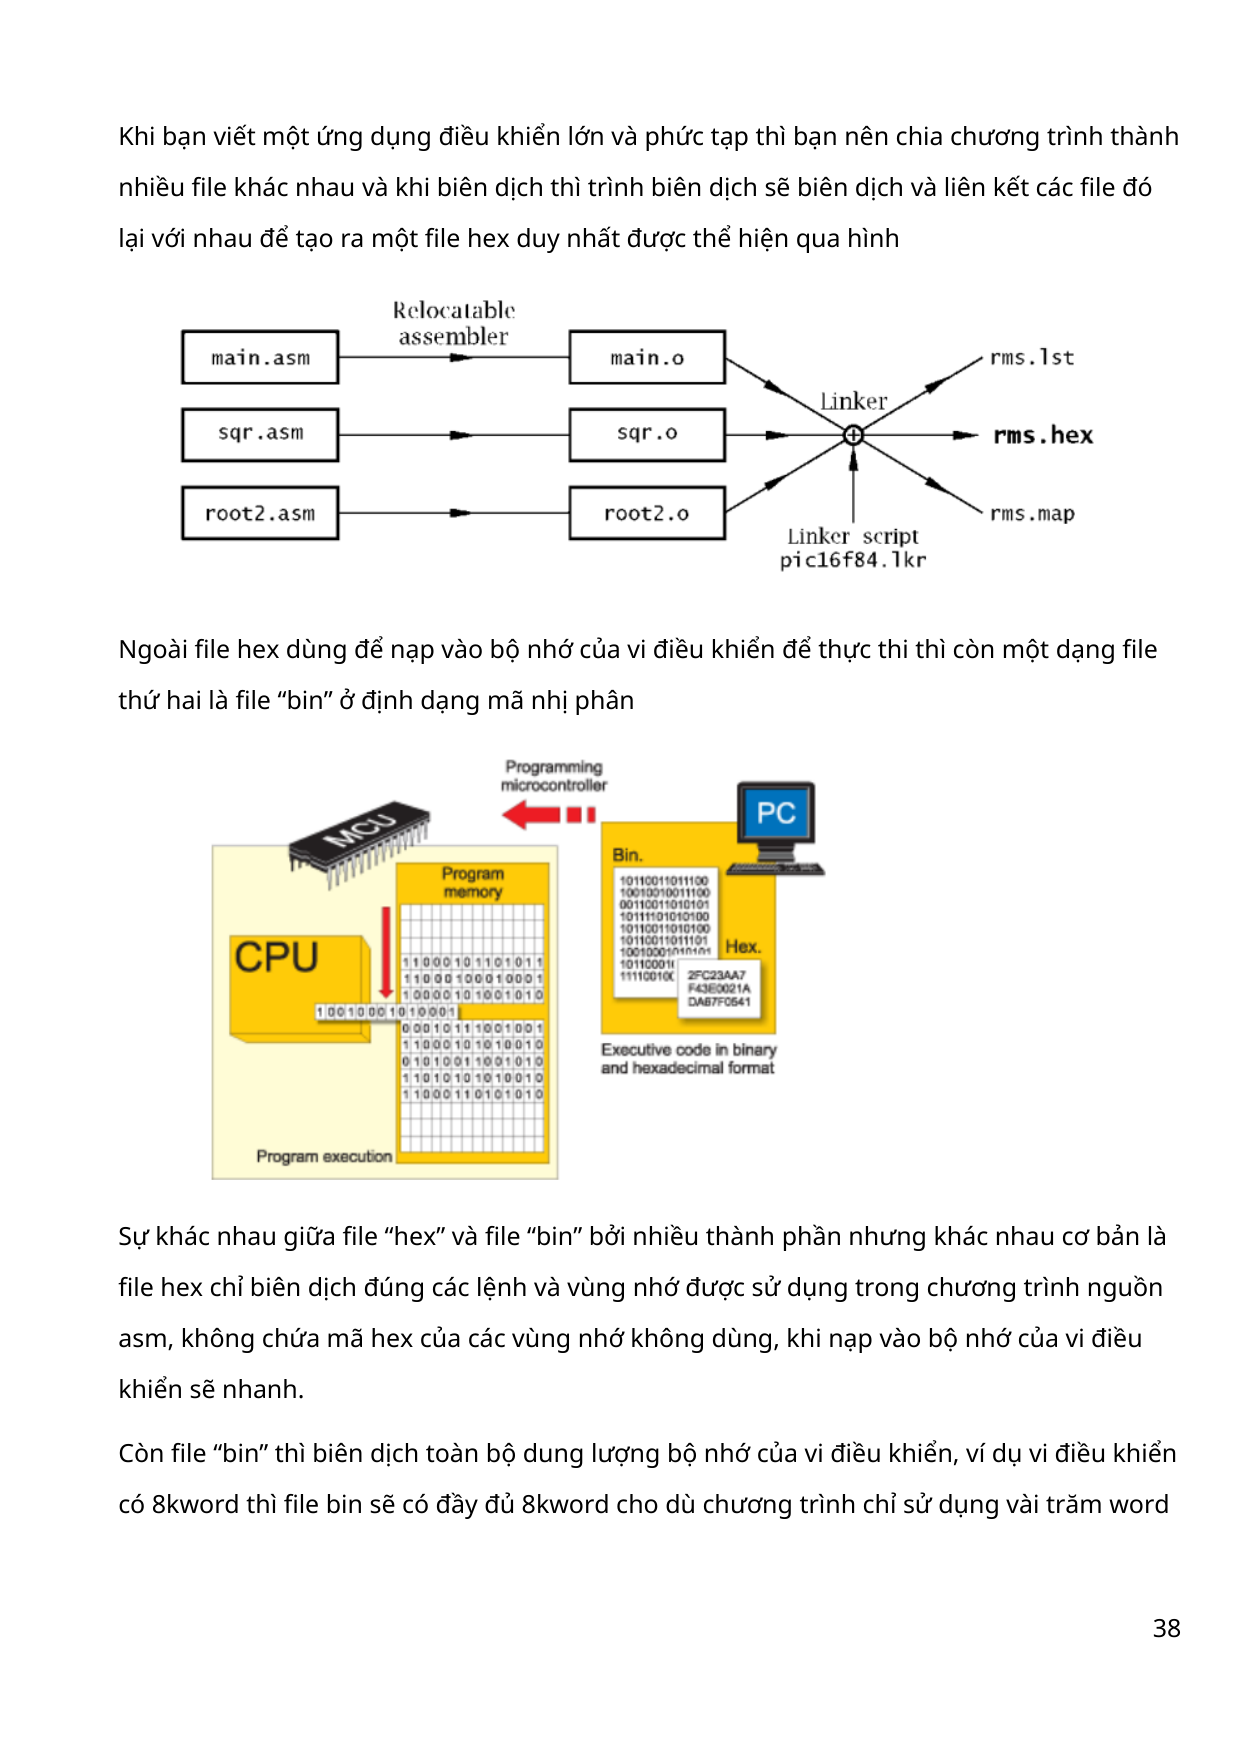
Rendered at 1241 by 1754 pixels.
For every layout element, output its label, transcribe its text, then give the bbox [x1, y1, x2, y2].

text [118, 1435, 1181, 1520]
text Sự khác nhau giữa file “hex” và file “bin” bởi nhiều thành phần nhưng khác nhau cơ bản là file hex chỉ biên dịch đúng các lệnh và vùng nhớ được sử dụng trong chương trình nguồn asm, không chứa mã hex của các vùng nhớ không dùng, khi nạp vào bộ nhớ của vi điều khiển sẽ nhanh. [118, 1219, 1181, 1406]
picture [118, 746, 887, 1190]
text Khi bạn viết một ứng dụng điều khiển lớn và phức tạp thì bạn nên chia chương trình thành nhiều file khác nhau và khi biên dịch thì trình biên dịch sẽ biên dịch và liên kết các file đó lại với nhau để tạo ra một file hex duy nhất được thể hiện qua hình [118, 118, 1181, 254]
picture [118, 283, 1140, 603]
text Ngoài file hex dùng để nạp vào bộ nhớ của vi điều khiển để thực thi thì còn một dạng file thứ hai là file “bin” ở định dạng mã nhị phân [118, 632, 1181, 717]
